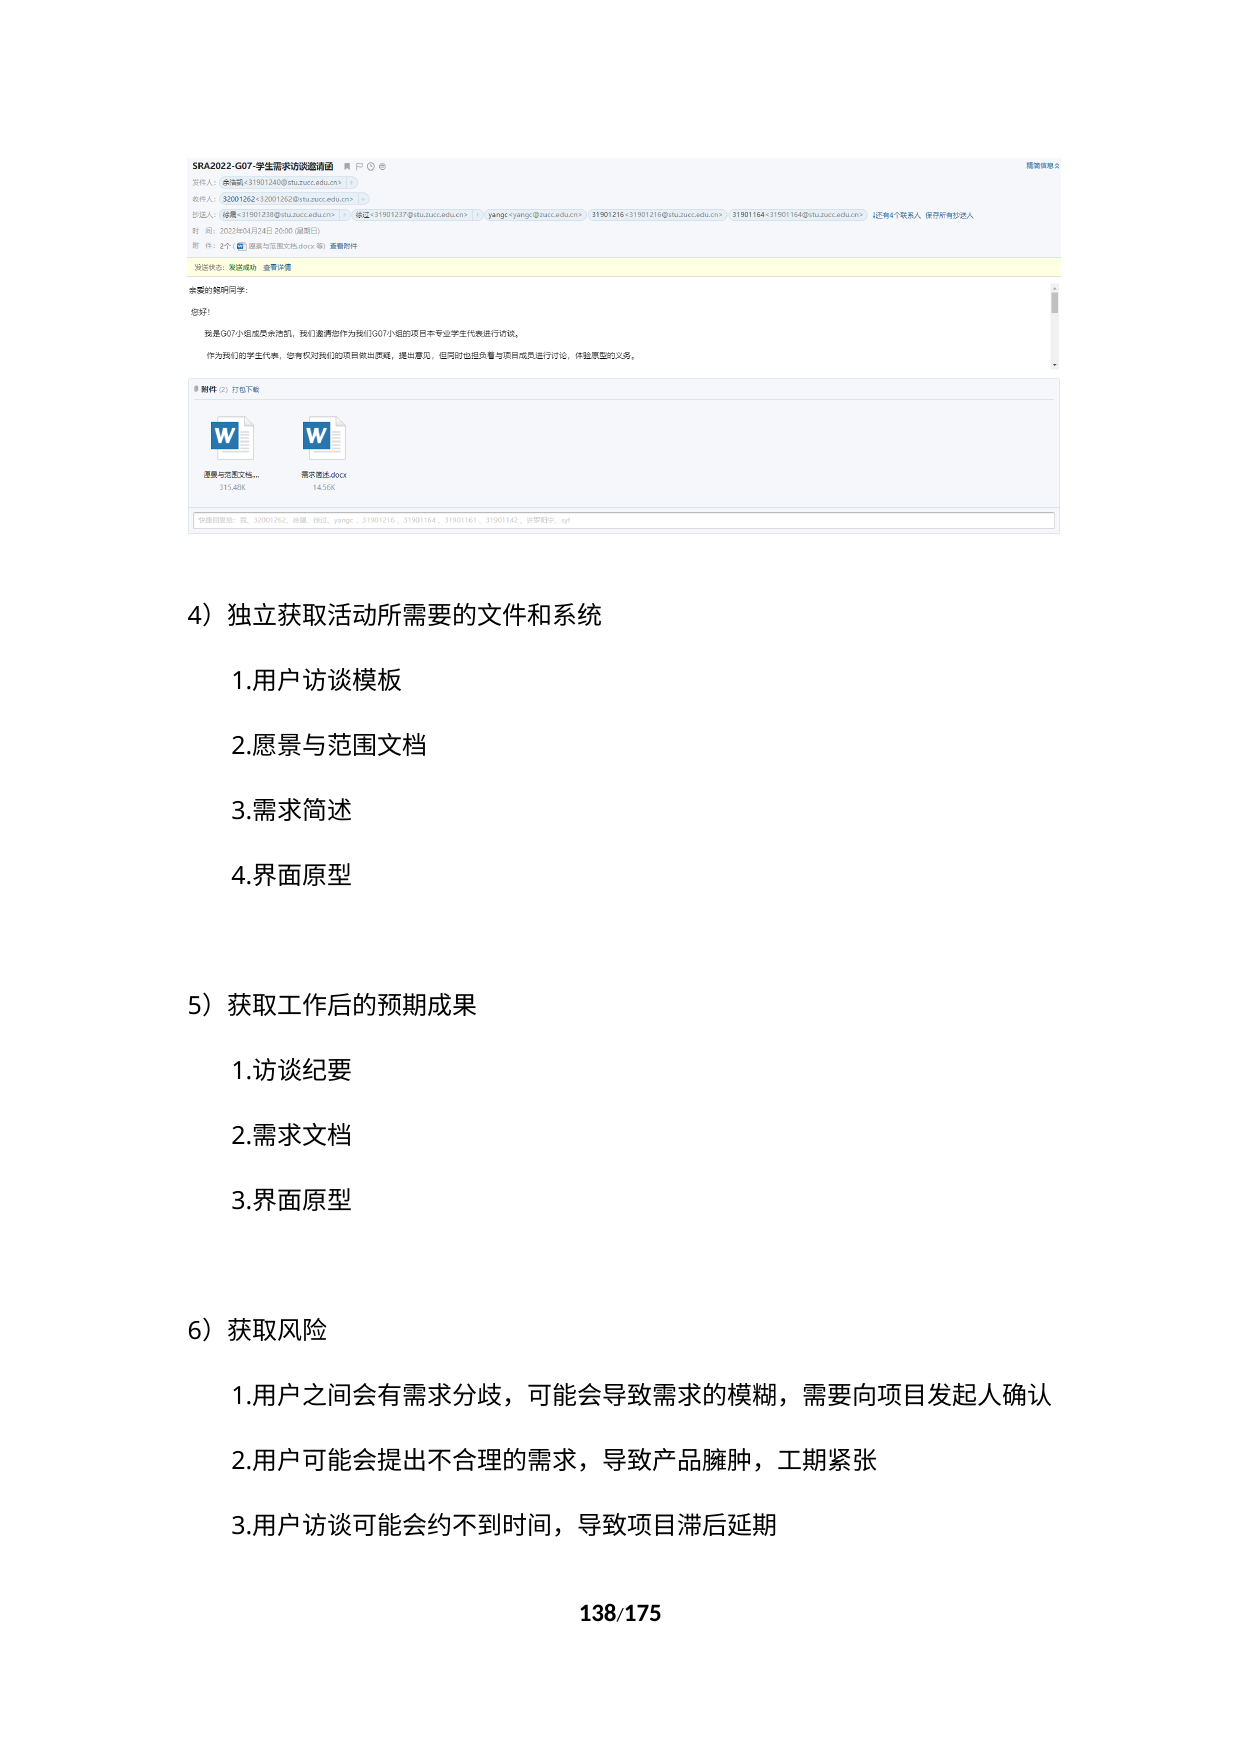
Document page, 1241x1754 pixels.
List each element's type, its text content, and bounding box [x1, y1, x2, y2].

text 3.界面原型 [187, 1166, 1053, 1231]
text 5）获取工作后的预期成果 [187, 971, 1053, 1036]
text 1.用户访谈模板 [187, 646, 1053, 711]
text 2.愿景与范围文档 [187, 711, 1053, 776]
text 2.用户可能会提出不合理的需求，导致产品臃肿，工期紧张 [187, 1426, 1053, 1491]
text 4.界面原型 [187, 841, 1053, 906]
text 3.用户访谈可能会约不到时间，导致项目滞后延期 [187, 1491, 1053, 1556]
text 4）独立获取活动所需要的文件和系统 [187, 581, 1053, 646]
text 1.访谈纪要 [187, 1036, 1053, 1101]
text 1.用户之间会有需求分歧，可能会导致需求的模糊，需要向项目发起人确认 [187, 1361, 1053, 1426]
text 3.需求简述 [187, 776, 1053, 841]
text 6）获取风险 [187, 1296, 1053, 1361]
picture [187, 158, 1061, 536]
text 2.需求文档 [187, 1101, 1053, 1166]
